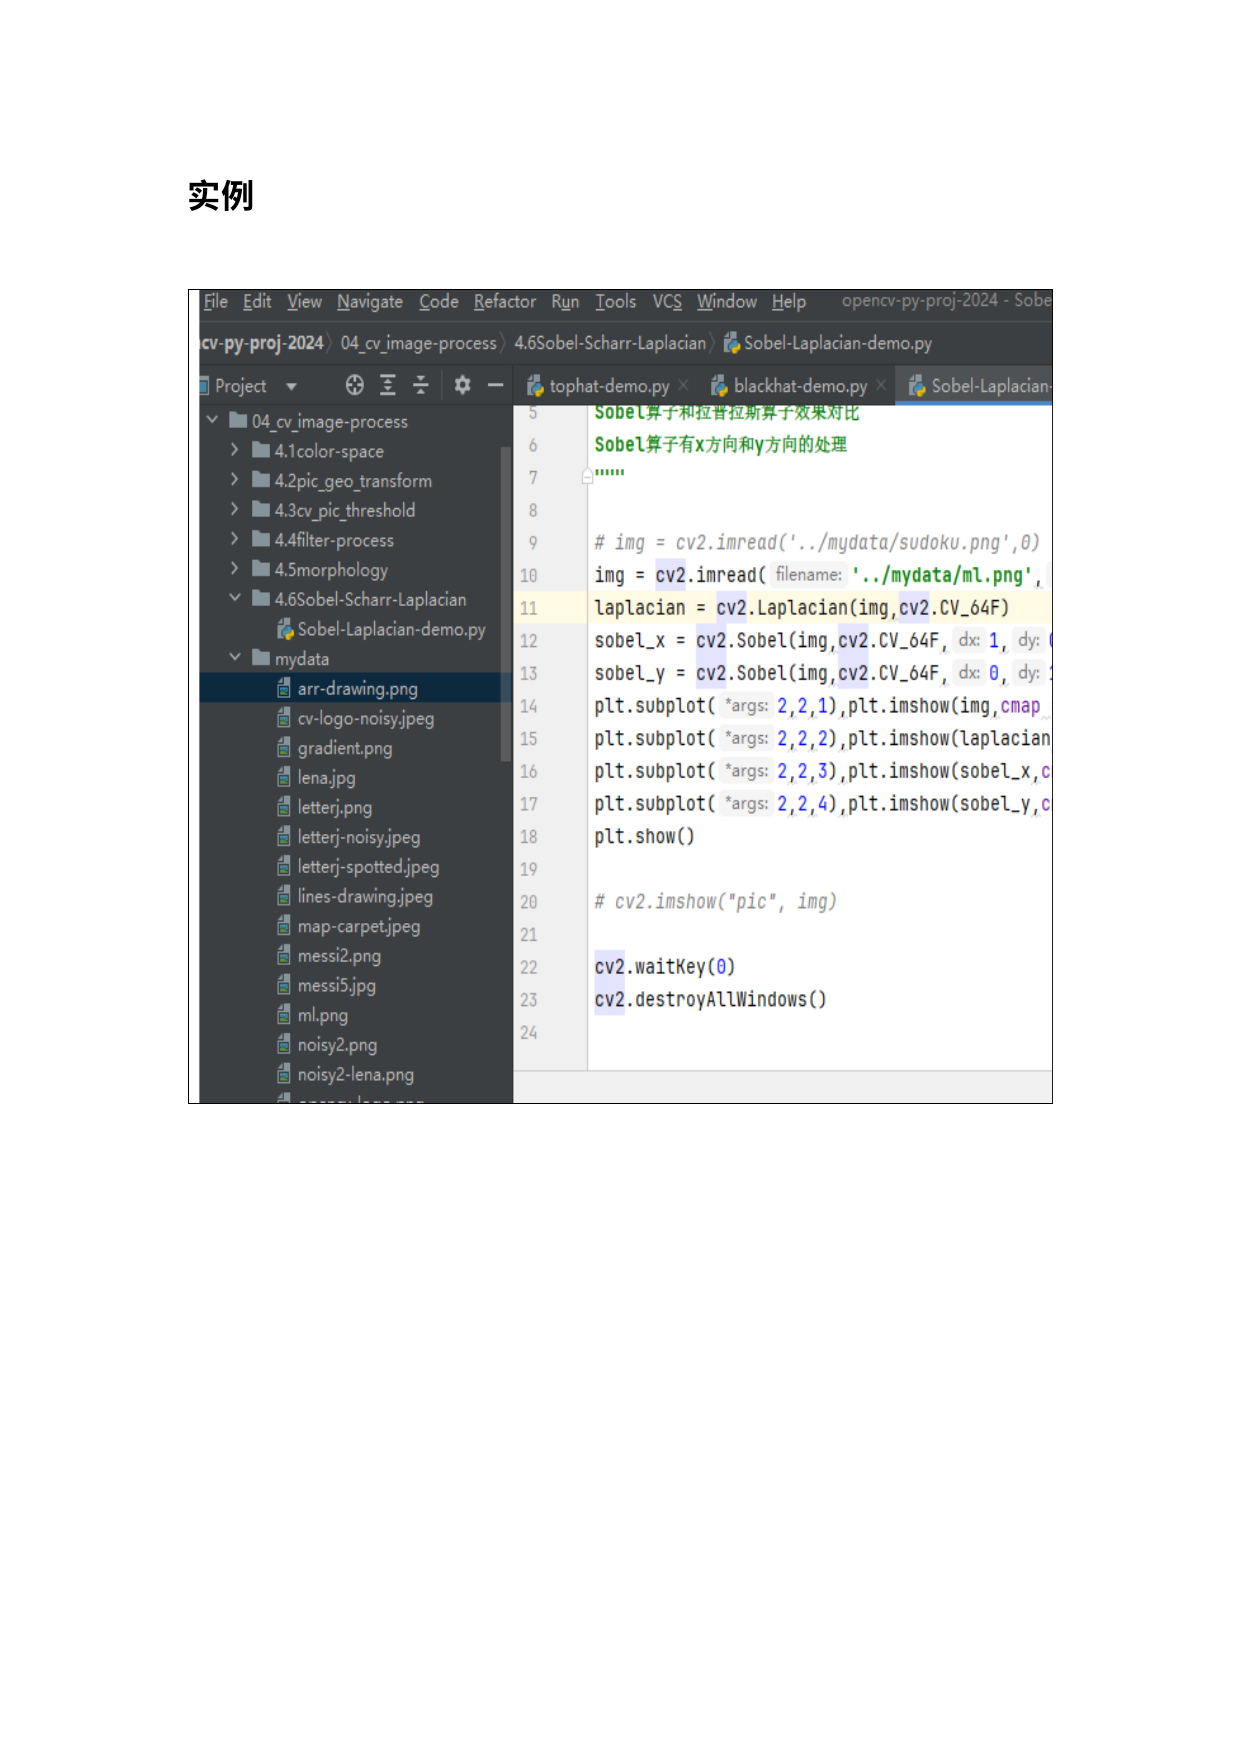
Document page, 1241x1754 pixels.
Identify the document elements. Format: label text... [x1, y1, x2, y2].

picture [199, 290, 1053, 1103]
table_header [189, 290, 199, 1103]
subtitle 实例 [187, 162, 1053, 227]
